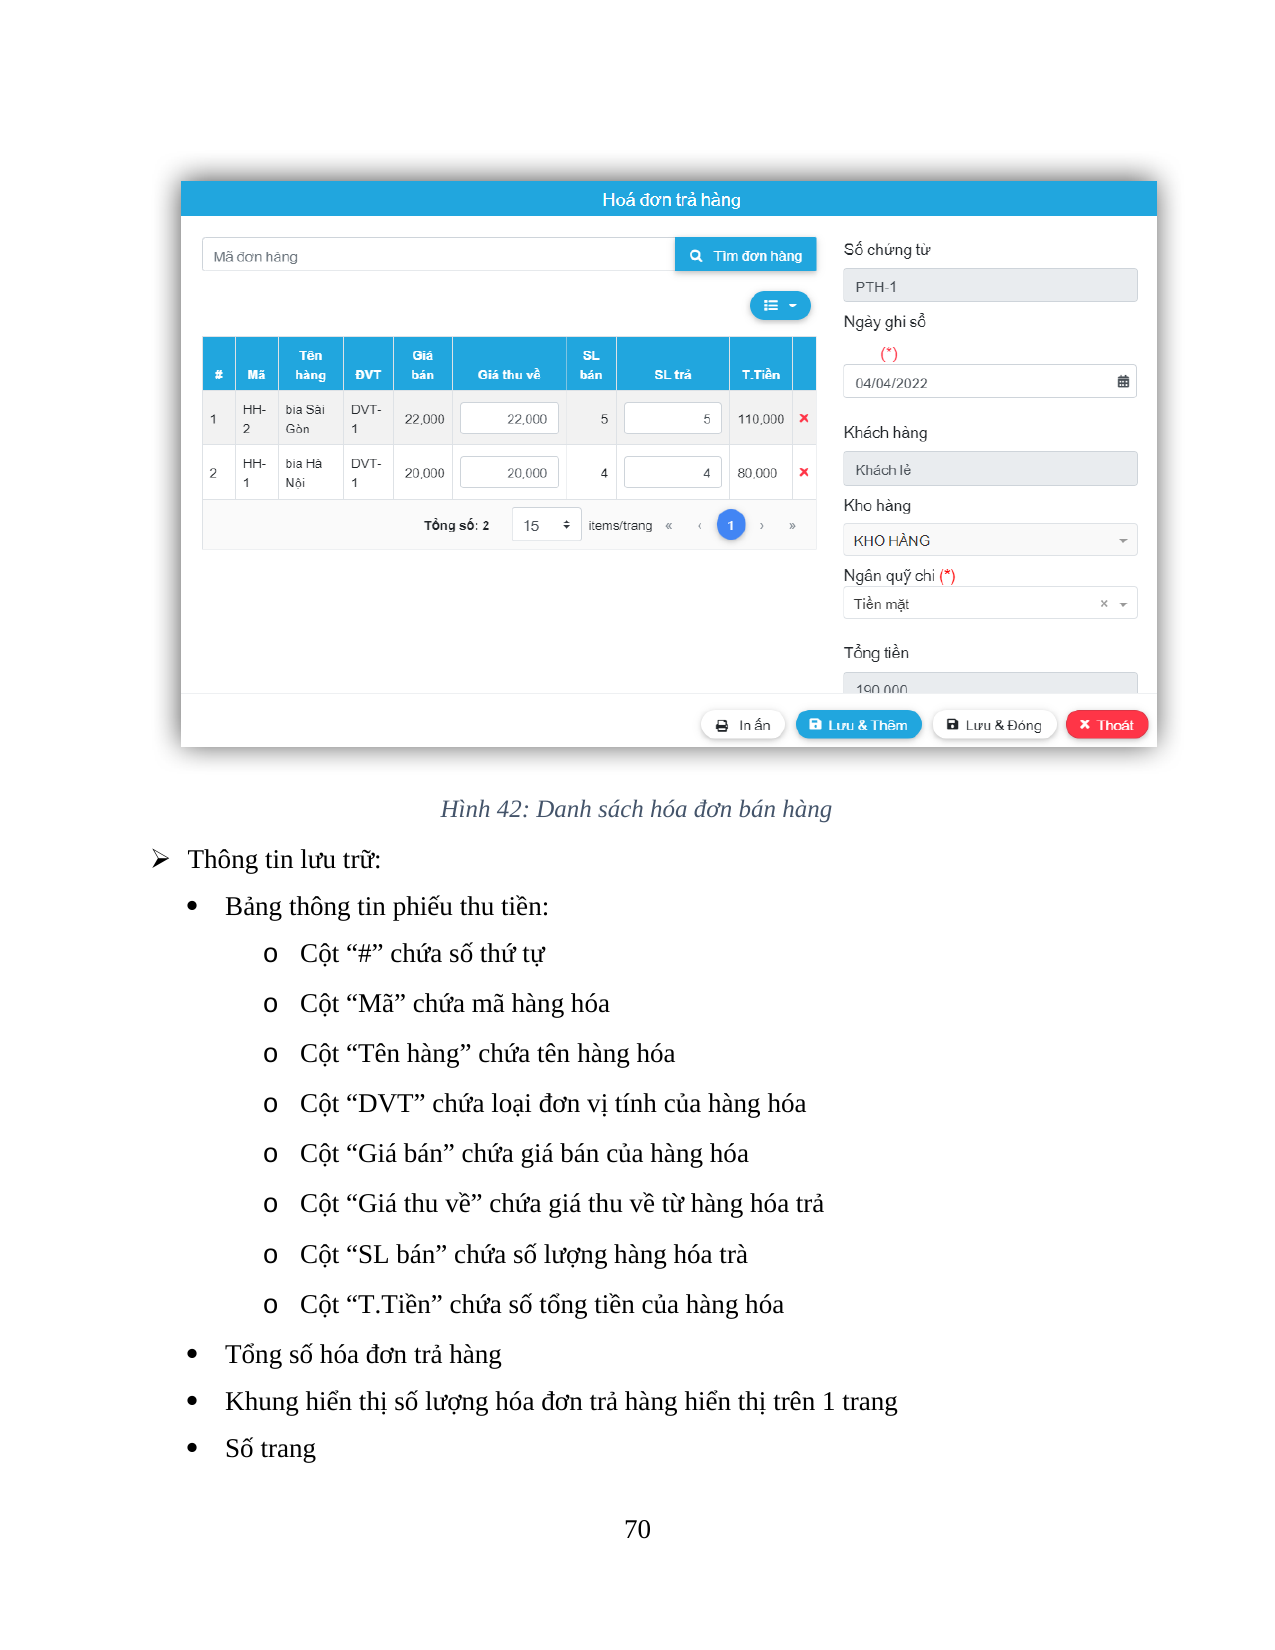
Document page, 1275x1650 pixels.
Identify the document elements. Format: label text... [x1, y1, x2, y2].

list Cột “Mã” chứa mã hàng hóa [262, 987, 1125, 1021]
list Cột “#” chứa số thứ tự [262, 937, 1125, 971]
list Thông tin lưu trữ: [150, 843, 1125, 874]
list Cột “Giá bán” chứa giá bán của hàng hóa [262, 1137, 1125, 1171]
list Khung hiển thị số lượng hóa đơn trả hàng hiển thị trên 1 trang [187, 1385, 1125, 1416]
list Số trang [187, 1432, 1125, 1463]
list Cột “SL bán” chứa số lượng hàng hóa trà [262, 1238, 1125, 1271]
list Cột “Giá thu về” chứa giá thu về từ hàng hóa trả [262, 1188, 1125, 1221]
list Bảng thông tin phiếu thu tiền: [187, 890, 1125, 921]
picture [181, 181, 1157, 747]
list Tổng số hóa đơn trả hàng [187, 1338, 1125, 1369]
list Cột “Tên hàng” chứa tên hàng hóa [262, 1037, 1125, 1071]
text Hình 42: Danh sách hóa đơn bán hàng [150, 794, 1125, 822]
list Cột “T.Tiền” chứa số tổng tiền của hàng hóa [262, 1288, 1125, 1321]
list Cột “DVT” chứa loại đơn vị tính của hàng hóa [262, 1087, 1125, 1121]
